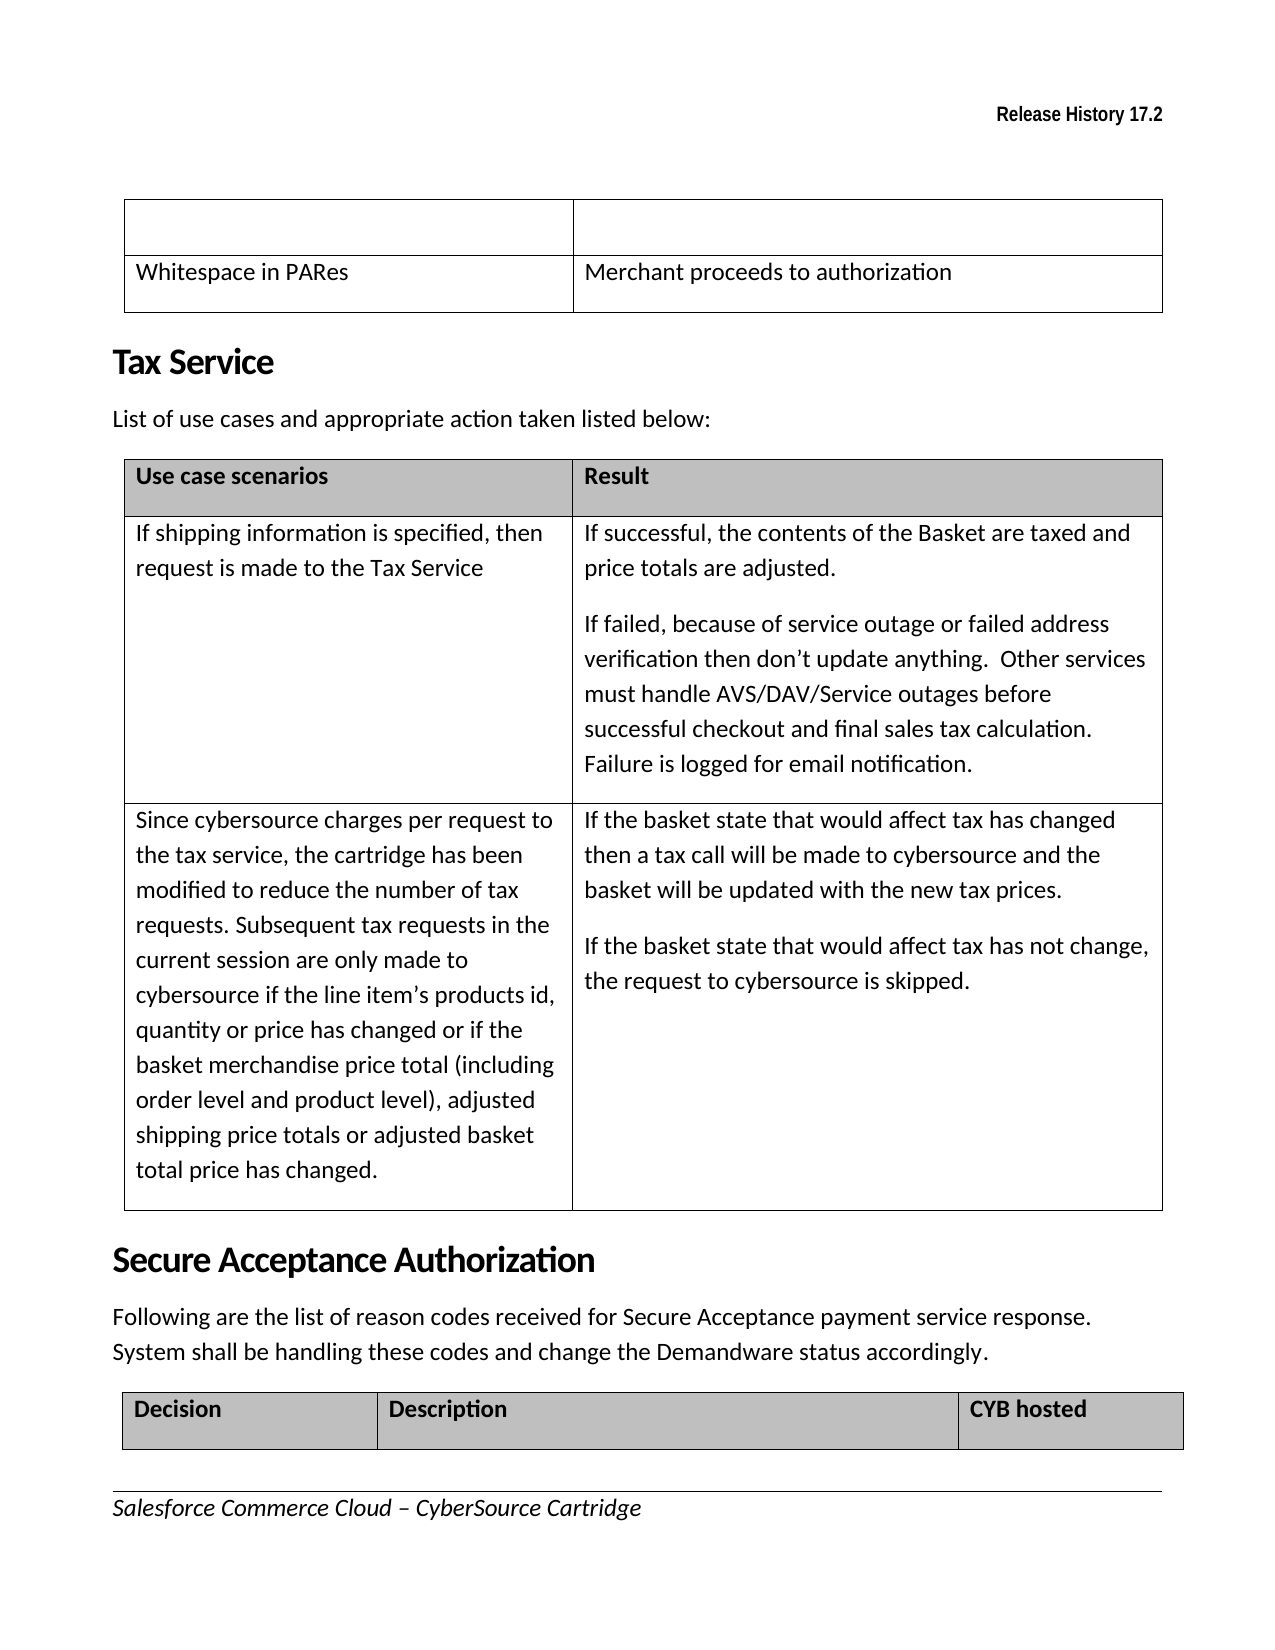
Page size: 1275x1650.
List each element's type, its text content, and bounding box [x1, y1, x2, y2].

table_header Use case scenarios [125, 460, 572, 516]
table_cell Whitespace in PARes [125, 256, 573, 312]
subtitle Secure Acceptance Authorization [112, 1236, 1162, 1282]
text List of use cases and appropriate action taken listed below: [112, 403, 1162, 434]
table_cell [574, 200, 1162, 255]
table_cell Merchant proceeds to authorization [574, 256, 1162, 312]
subtitle Tax Service [112, 338, 1162, 384]
text Following are the list of reason codes received for Secure Acceptance payment service response. System shall be handling these codes and change the Demandware status accordingly. [112, 1301, 1162, 1367]
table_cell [125, 200, 573, 255]
table_cell If shipping information is specified, then request is made to the Tax Service [125, 517, 572, 803]
table_header Decision [123, 1393, 377, 1449]
table_header CYB hosted Decision [959, 1393, 1183, 1449]
table_cell If the basket state that would affect tax has changed then a tax call will be made to cybersource and the basket will be updated with the new tax prices. If the basket state that would affect tax has not change, the request to cybersource is skipped. [573, 804, 1162, 1210]
table_header Result [573, 460, 1162, 516]
table_cell If successful, the contents of the Basket are taxed and price totals are adjusted. If failed, because of service outage or failed address verification then don’t update anything. Other services must handle AVS/DAV/Service outages before successful checkout and final sales tax calculation. Failure is logged for email notification. [573, 517, 1162, 803]
table_cell Since cybersource charges per request to the tax service, the cartridge has been modified to reduce the number of tax requests. Subsequent tax requests in the current session are only made to cybersource if the line item’s products id, quantity or price has changed or if the basket merchandise price total (including order level and product level), adjusted shipping price totals or adjusted basket total price has changed. [125, 804, 572, 1210]
table_header Description [378, 1393, 958, 1449]
